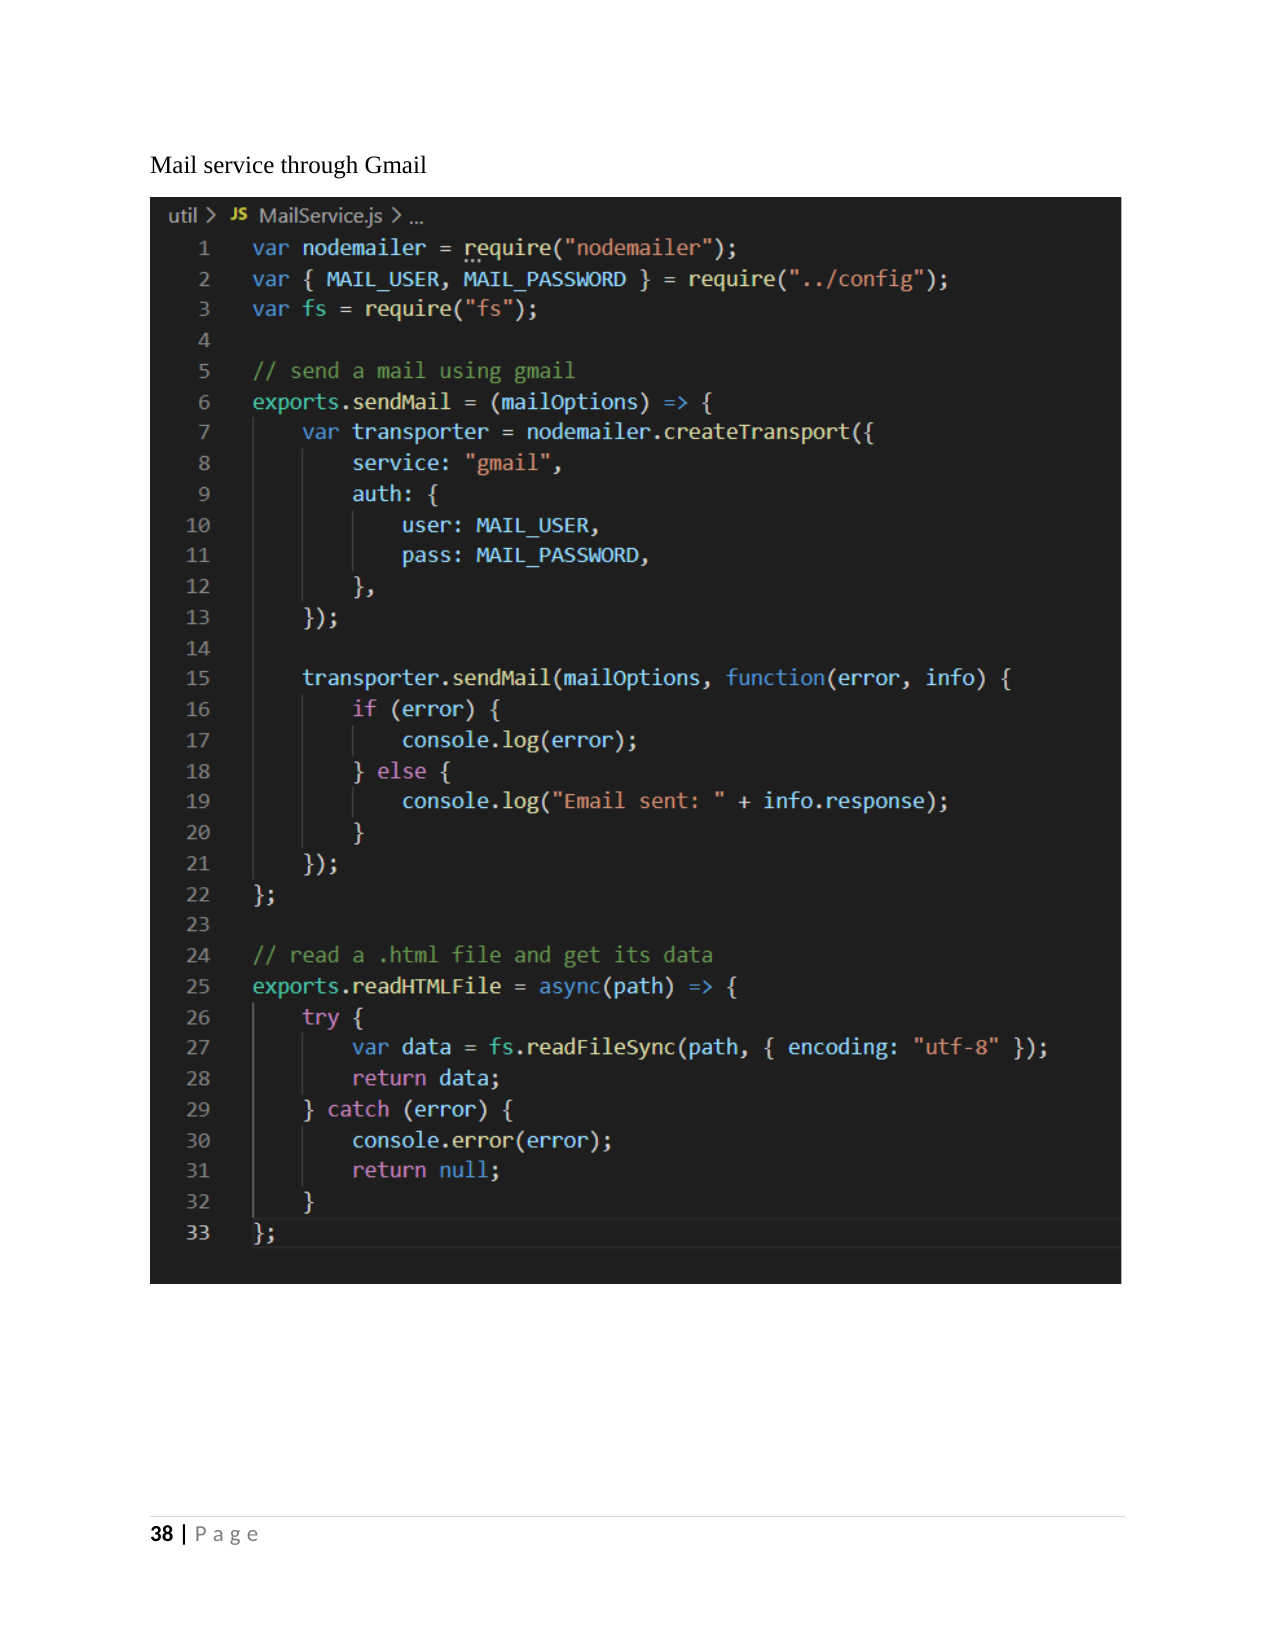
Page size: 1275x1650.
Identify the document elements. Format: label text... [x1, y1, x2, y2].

picture [150, 197, 1122, 1284]
text Mail service through Gmail [150, 150, 1125, 179]
